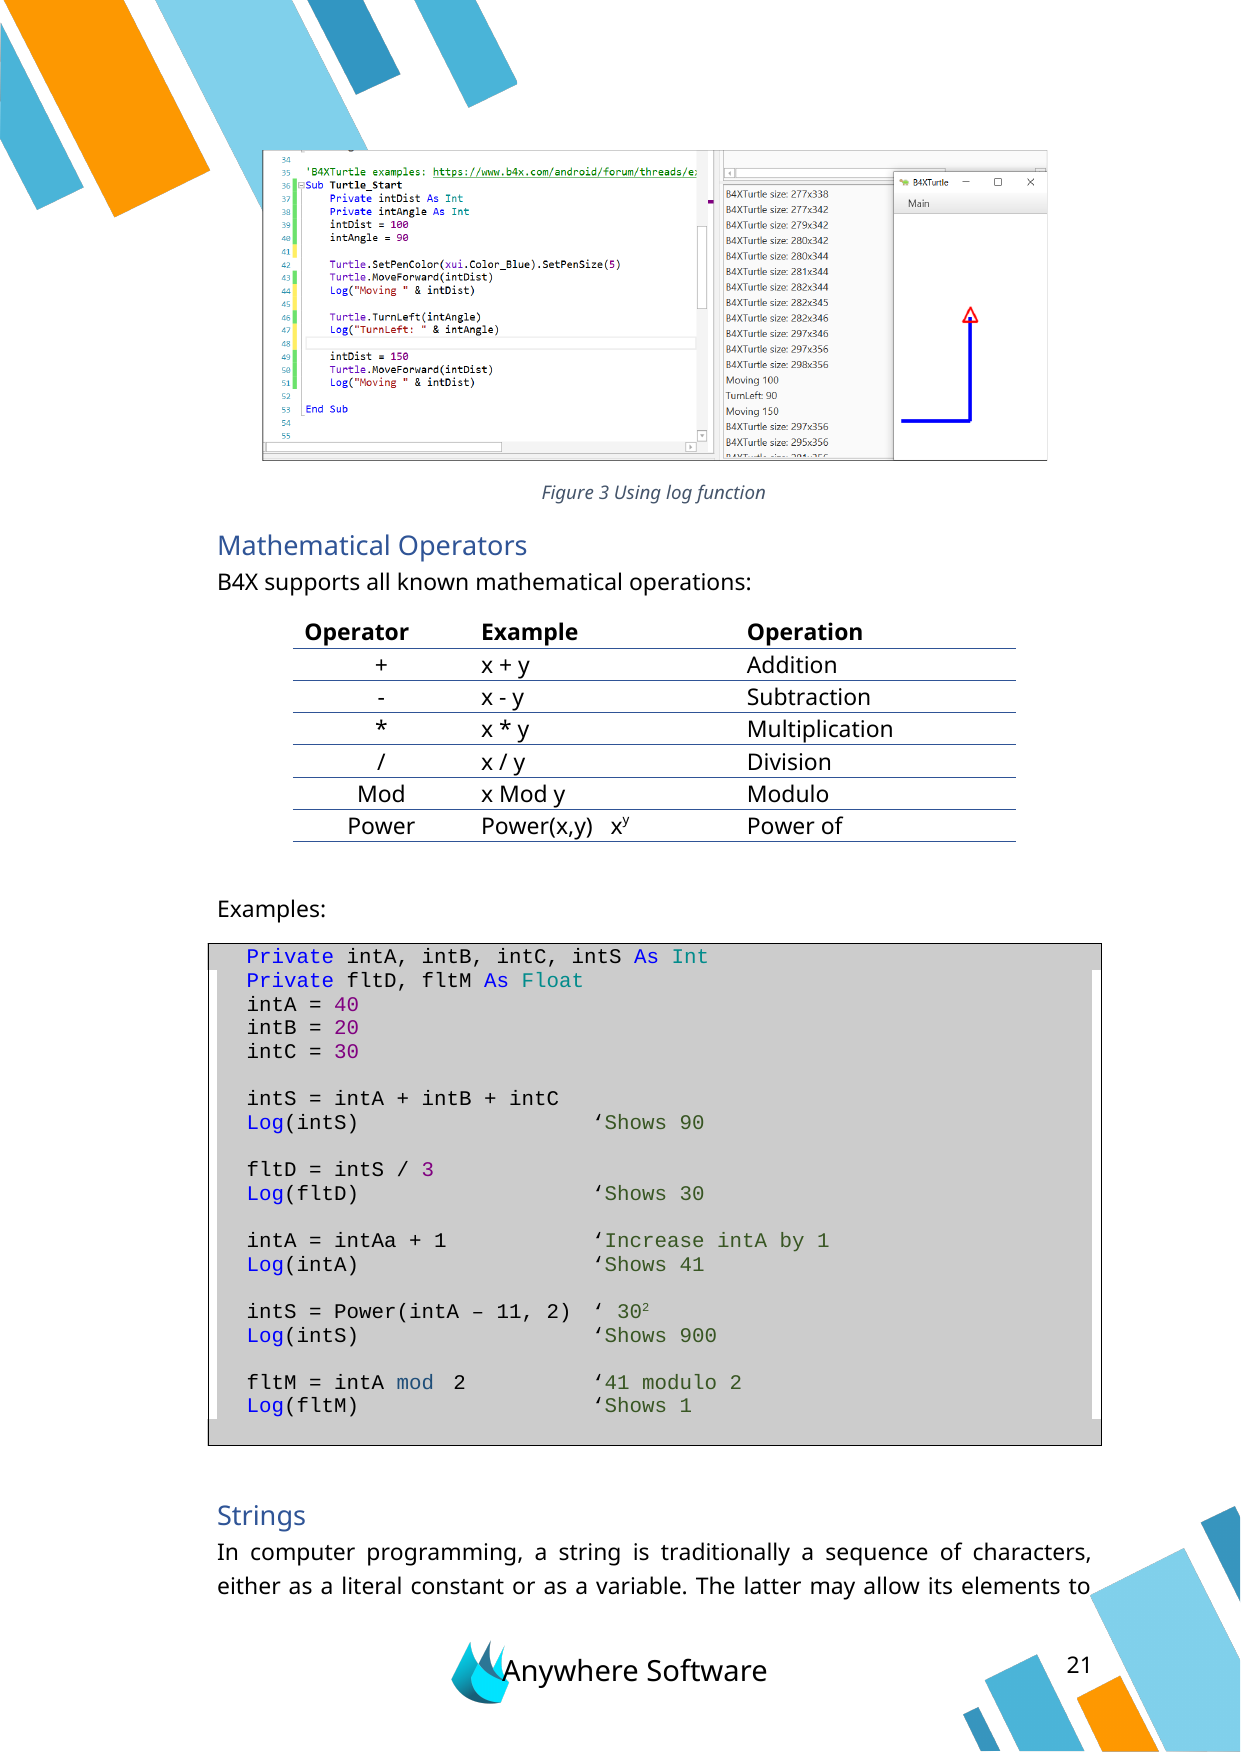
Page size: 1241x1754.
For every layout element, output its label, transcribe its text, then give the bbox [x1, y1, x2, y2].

table_cell Power [293, 810, 469, 841]
text Log(intA) ‘Shows 41 [217, 1254, 1092, 1277]
subtitle Strings [217, 1496, 1092, 1533]
table_cell x + y [470, 649, 735, 680]
text fltD = intS / 3 [217, 1159, 1092, 1183]
text intS = intA + intB + intC [217, 1088, 1092, 1112]
table_header Operator [293, 616, 469, 647]
subtitle Mathematical Operators [217, 526, 1092, 563]
picture [0, 0, 1048, 461]
table_cell - [293, 681, 469, 712]
table_cell Power(x,y) xy [470, 810, 735, 841]
table_cell * [293, 713, 469, 744]
text fltM = intA mod 2 ‘41 modulo 2 [217, 1372, 1092, 1396]
text Log(intS) ‘Shows 90 [217, 1112, 1092, 1135]
text Private intA, intB, intC, intS As Int [209, 944, 1101, 970]
table_header Example [470, 616, 735, 647]
table_cell x * y [470, 713, 735, 744]
table_cell Modulo [735, 778, 1016, 809]
table_cell / [293, 745, 469, 777]
table_cell Power of [735, 810, 1016, 841]
text Log(fltD) ‘Shows 30 [217, 1183, 1092, 1206]
table_cell + [293, 649, 469, 680]
picture [451, 1640, 510, 1704]
text Log(fltM) ‘Shows 1 [217, 1396, 1092, 1416]
table_cell Addition [735, 649, 1016, 680]
text B4X supports all known mathematical operations: [217, 566, 1092, 597]
table_cell Mod [293, 778, 469, 809]
text Figure 3 Using log function [217, 480, 1092, 505]
table_cell Subtraction [735, 681, 1016, 712]
table_cell Multiplication [735, 713, 1016, 744]
table_cell x / y [470, 745, 735, 777]
text intC = 30 [217, 1041, 1092, 1064]
text Log(intS) ‘Shows 900 [217, 1324, 1092, 1348]
text Private fltD, fltM As Float [217, 970, 1092, 993]
table_cell x Mod y [470, 778, 735, 809]
text intB = 20 [217, 1017, 1092, 1041]
picture [963, 1506, 1241, 1752]
table_header Operation [735, 616, 1016, 647]
table_cell Division [735, 745, 1016, 777]
text intS = Power(intA – 11, 2) ‘ 302 [217, 1301, 1092, 1324]
text intA = intAa + 1 ‘Increase intA by 1 [217, 1230, 1092, 1254]
table_cell x - y [470, 681, 735, 712]
text Examples: [217, 893, 1092, 924]
text intA = 40 [217, 993, 1092, 1017]
